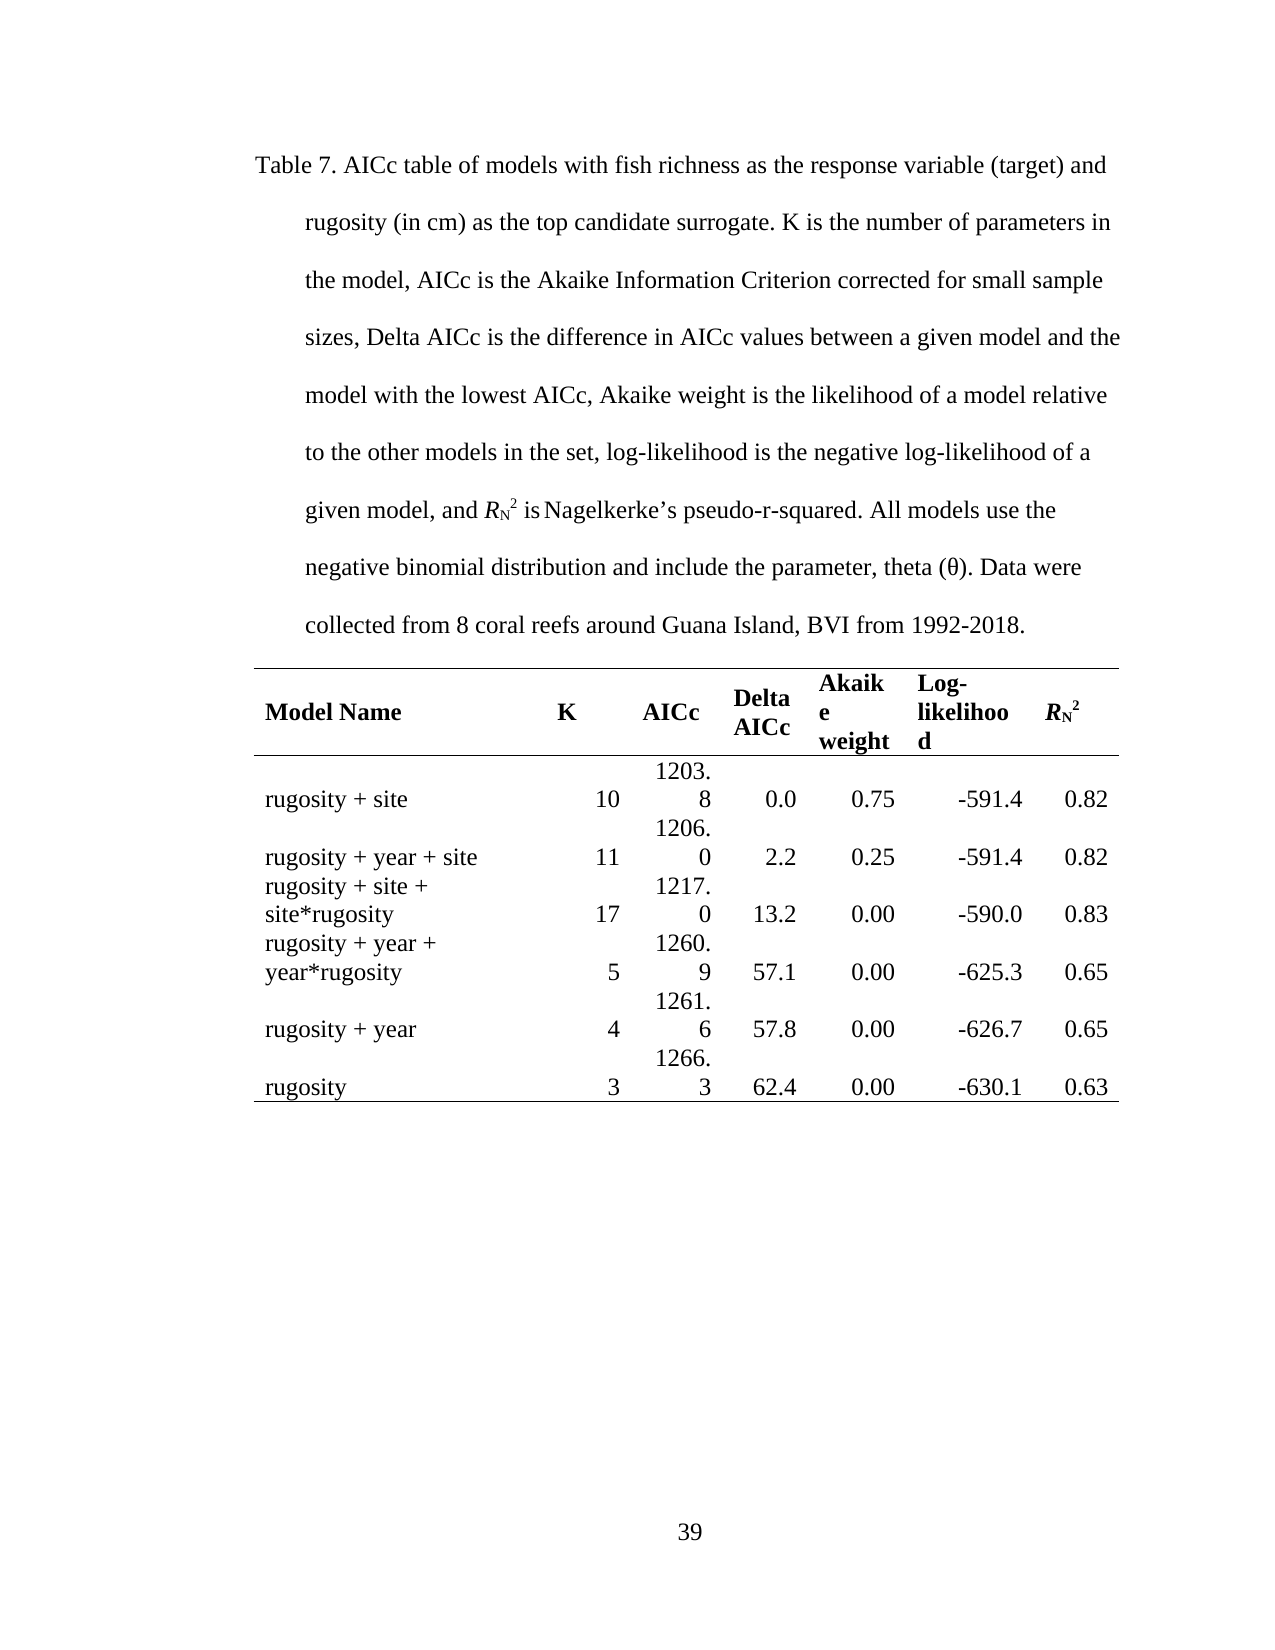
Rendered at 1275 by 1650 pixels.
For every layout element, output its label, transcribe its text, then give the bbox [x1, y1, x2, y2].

table_cell rugosity + site + site*rugosity [254, 871, 546, 928]
table_cell 10 [546, 756, 631, 813]
table_cell -630.1 [906, 1043, 1034, 1101]
table_header Akaike weight [808, 669, 906, 755]
table_cell 0.65 [1034, 986, 1119, 1043]
table_cell 0.00 [808, 871, 906, 928]
table_cell 2.2 [722, 813, 807, 871]
table_cell 0.63 [1034, 1043, 1119, 1101]
table_header Delta AICc [722, 669, 807, 755]
table_cell -626.7 [906, 986, 1034, 1043]
table_header Log-likelihood [906, 669, 1034, 755]
table_cell rugosity + site [254, 756, 546, 813]
table_cell -625.3 [906, 928, 1034, 986]
table_header AICc [631, 669, 722, 755]
table_header RN2 [1034, 669, 1119, 755]
table_cell 62.4 [722, 1043, 807, 1101]
table_cell -591.4 [906, 756, 1034, 813]
table_cell rugosity + year [254, 986, 546, 1043]
table_cell 17 [546, 871, 631, 928]
table_cell 0.82 [1034, 813, 1119, 871]
table_cell 0.25 [808, 813, 906, 871]
table_cell 57.8 [722, 986, 807, 1043]
table_cell 0.00 [808, 1043, 906, 1101]
table_cell 57.1 [722, 928, 807, 986]
table_cell 0.75 [808, 756, 906, 813]
table_cell 1217.0 [631, 871, 722, 928]
table_cell rugosity [254, 1043, 546, 1101]
table_cell 1261.6 [631, 986, 722, 1043]
table_cell 1206.0 [631, 813, 722, 871]
table_header Model Name [254, 669, 546, 755]
table_cell 4 [546, 986, 631, 1043]
table_cell 5 [546, 928, 631, 986]
table_cell 11 [546, 813, 631, 871]
table_cell 1266.3 [631, 1043, 722, 1101]
table_cell 13.2 [722, 871, 807, 928]
table_cell 3 [546, 1043, 631, 1101]
table_header K [546, 669, 631, 755]
table_cell 0.00 [808, 928, 906, 986]
table_cell 0.65 [1034, 928, 1119, 986]
table_cell 0.83 [1034, 871, 1119, 928]
table_cell -591.4 [906, 813, 1034, 871]
table_cell rugosity + year + year*rugosity [254, 928, 546, 986]
table_cell 0.82 [1034, 756, 1119, 813]
table_cell 0.00 [808, 986, 906, 1043]
table_cell 1203.8 [631, 756, 722, 813]
table_cell -590.0 [906, 871, 1034, 928]
table_cell rugosity + year + site [254, 813, 546, 871]
table_cell 1260.9 [631, 928, 722, 986]
table_cell 0.0 [722, 756, 807, 813]
subtitle Table 7. AICc table of models with fish richness as the response variable (target) and rugosity (in cm) as the top candidate surrogate. K is the number of parameters in the model, AICc is the Akaike Information Criterion corrected for small sample sizes, Delta AICc is the difference in AICc values between a given model and the model with the lowest AICc, Akaike weight is the likelihood of a model relative to the other models in the set, log-likelihood is the negative log-likelihood of a given model, and RN2 is Nagelkerke’s pseudo-r-squared. All models use the negative binomial distribution and include the parameter, theta (θ). Data were collected from 8 coral reefs around Guana Island, BVI from 1992-2018. [255, 150, 1125, 639]
